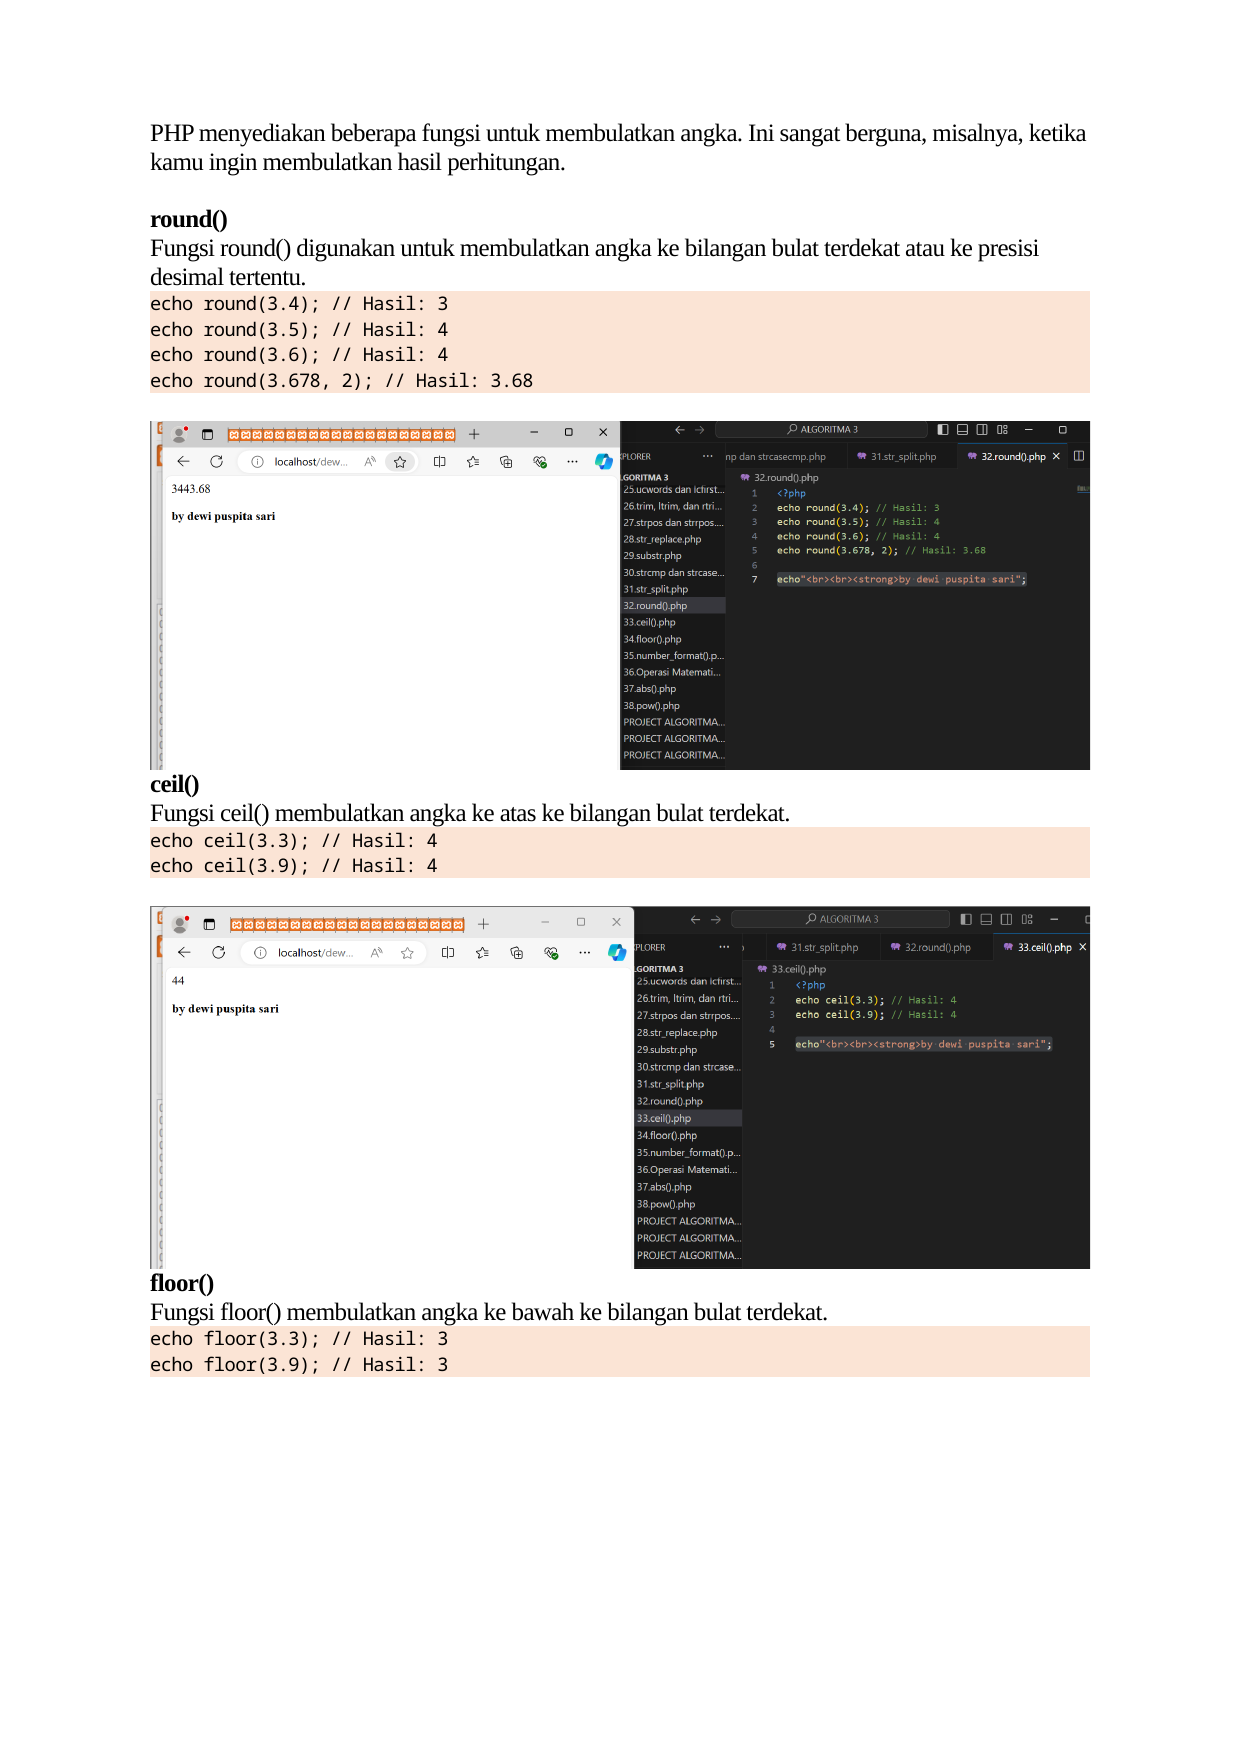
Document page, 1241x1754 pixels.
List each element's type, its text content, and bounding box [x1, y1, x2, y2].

text Fungsi ceil() membulatkan angka ke atas ke bilangan bulat terdekat. [150, 798, 1090, 827]
picture [150, 906, 1091, 1269]
text echo ceil(3.3); // Hasil: 4 [150, 827, 1090, 853]
text ceil() [150, 770, 1090, 798]
text echo floor(3.3); // Hasil: 3 [150, 1326, 1090, 1351]
text Fungsi round() digunakan untuk membulatkan angka ke bilangan bulat terdekat atau ke presisi desimal tertentu. [150, 233, 1090, 291]
text round() [150, 204, 1090, 233]
text echo round(3.6); // Hasil: 4 [150, 342, 1090, 367]
text echo round(3.5); // Hasil: 4 [150, 316, 1090, 342]
text echo round(3.678, 2); // Hasil: 3.68 [150, 367, 1090, 393]
text PHP menyediakan beberapa fungsi untuk membulatkan angka. Ini sangat berguna, misalnya, ketika kamu ingin membulatkan hasil perhitungan. [150, 118, 1090, 176]
text floor() [150, 1269, 1090, 1297]
picture [150, 421, 1091, 770]
text Fungsi floor() membulatkan angka ke bawah ke bilangan bulat terdekat. [150, 1297, 1090, 1326]
text echo round(3.4); // Hasil: 3 [150, 291, 1090, 316]
text echo ceil(3.9); // Hasil: 4 [150, 853, 1090, 878]
text echo floor(3.9); // Hasil: 3 [150, 1351, 1090, 1377]
